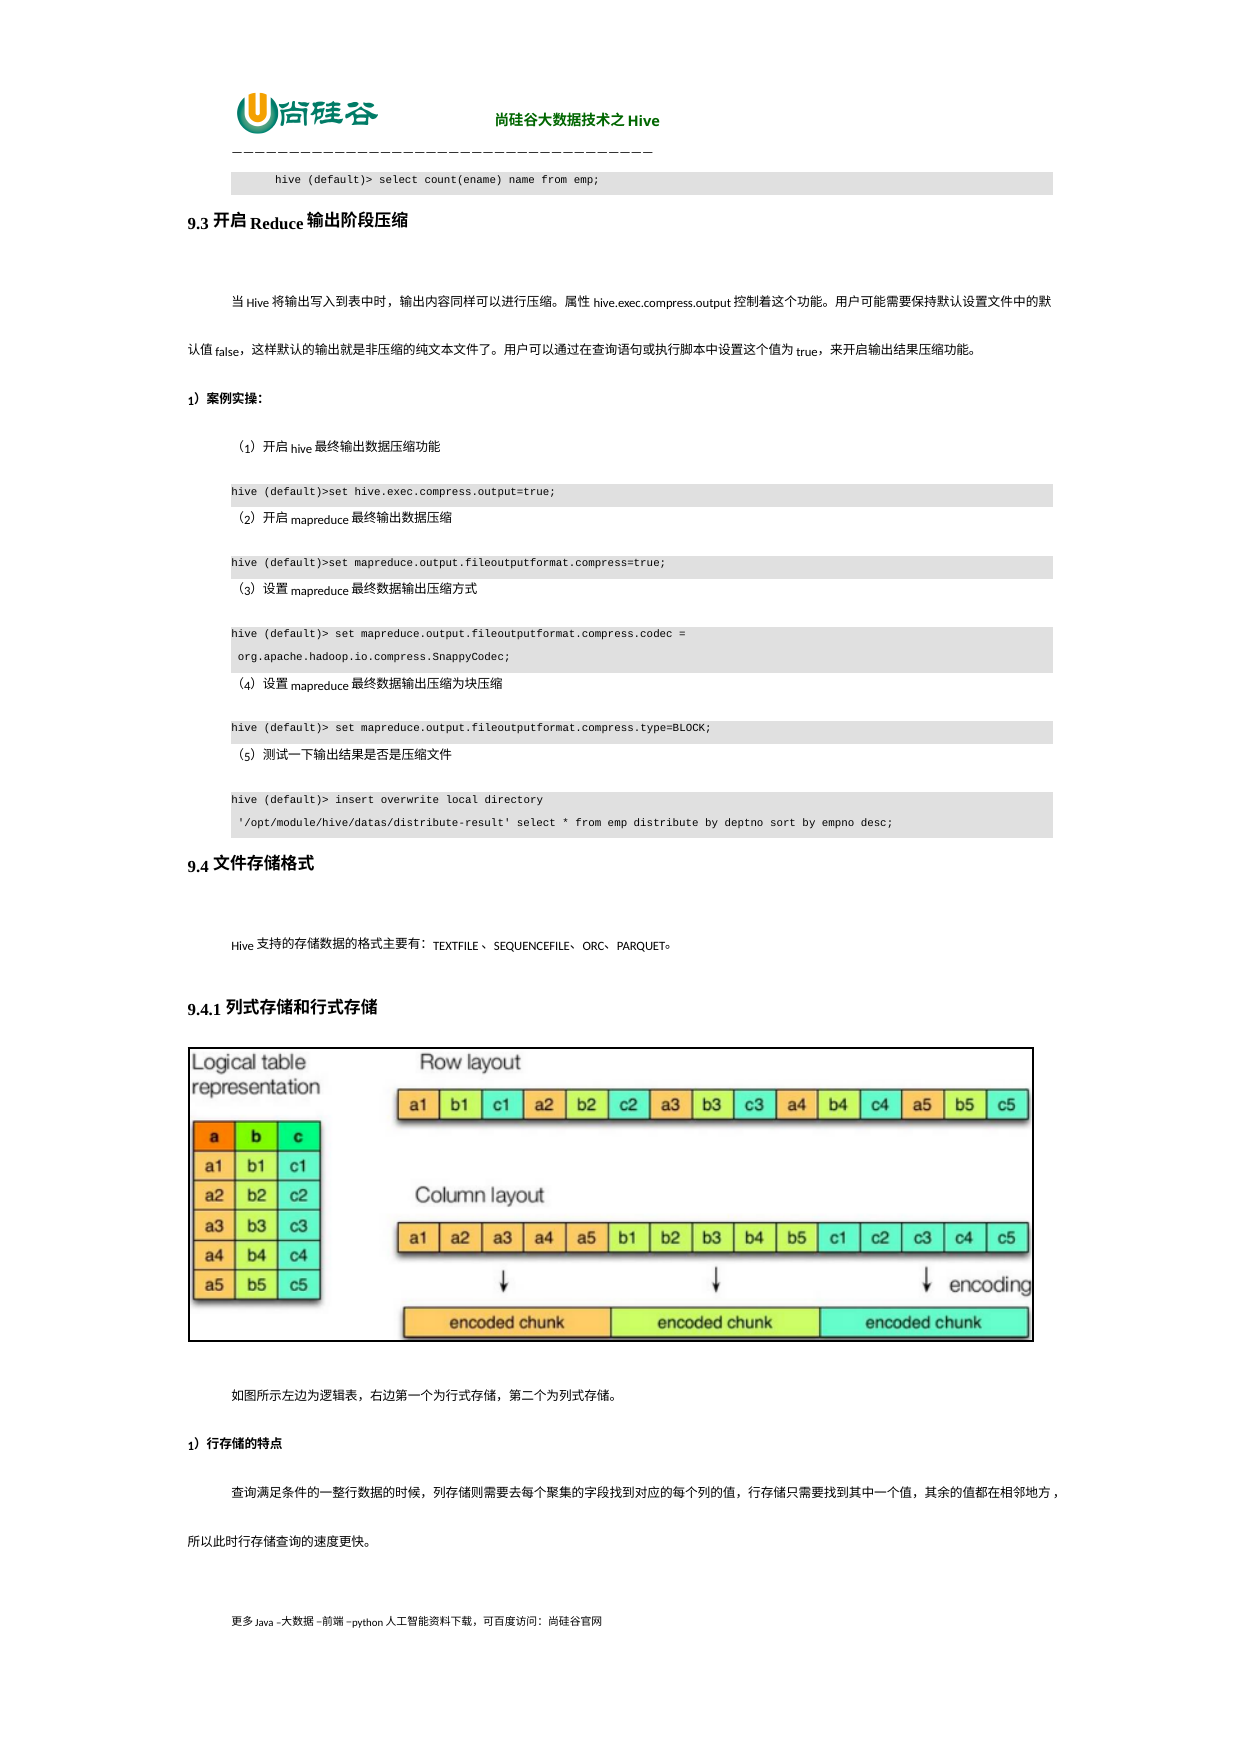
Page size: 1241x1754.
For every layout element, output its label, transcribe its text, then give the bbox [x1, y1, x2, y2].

text 查询满足条件的一整行数据的时候，列存储则需要去每个聚集的字段找到对应的每个列的值，行存储只需要找到其中一个值，其余的值都在相邻地方，所以此时行存储查询的速度更快。 [187, 1482, 1053, 1563]
text hive (default)>set mapreduce.output.fileoutputformat.compress=true; [231, 556, 1053, 579]
text （2）开启mapreduce最终输出数据压缩 [187, 507, 1053, 540]
text 如图所示左边为逻辑表，右边第一个为行式存储，第二个为列式存储。 [187, 1385, 1053, 1418]
text 1）案例实操： [187, 388, 1053, 420]
text （5）测试一下输出结果是否是压缩文件 [187, 744, 1053, 777]
text （4）设置mapreduce最终数据输出压缩为块压缩 [187, 673, 1053, 705]
subtitle 9.3 开启Reduce输出阶段压缩 [187, 195, 1053, 260]
text Hive支持的存储数据的格式主要有：TEXTFILE 、SEQUENCEFILE、ORC、PARQUET。 [187, 934, 1053, 966]
text 当Hive将输出写入到表中时，输出内容同样可以进行压缩。属性hive.exec.compress.output控制着这个功能。用户可能需要保持默认设置文件中的默认值false，这样默认的输出就是非压缩的纯文本文件了。用户可以通过在查询语句或执行脚本中设置这个值为true，来开启输出结果压缩功能。 [187, 291, 1053, 372]
text org.apache.hadoop.io.compress.SnappyCodec; [231, 650, 1053, 673]
subtitle 9.4 文件存储格式 [187, 838, 1053, 903]
text 1）行存储的特点 [187, 1434, 1053, 1466]
text （1）开启hive最终输出数据压缩功能 [187, 436, 1053, 469]
text hive (default)> set mapreduce.output.fileoutputformat.compress.type=BLOCK; [231, 721, 1053, 744]
text hive (default)>set hive.exec.compress.output=true; [231, 484, 1053, 507]
text hive (default)> insert overwrite local directory [231, 792, 1053, 815]
text hive (default)> select count(ename) name from emp; [231, 172, 1053, 195]
text （3）设置mapreduce最终数据输出压缩方式 [187, 579, 1053, 611]
text '/opt/module/hive/datas/distribute-result' select * from emp distribute by deptno sort by empno desc; [231, 815, 1053, 838]
subtitle 9.4.1 列式存储和行式存储 [187, 982, 1053, 1047]
text hive (default)> set mapreduce.output.fileoutputformat.compress.codec = [231, 627, 1053, 650]
picture [190, 1049, 1032, 1340]
picture [231, 88, 382, 138]
